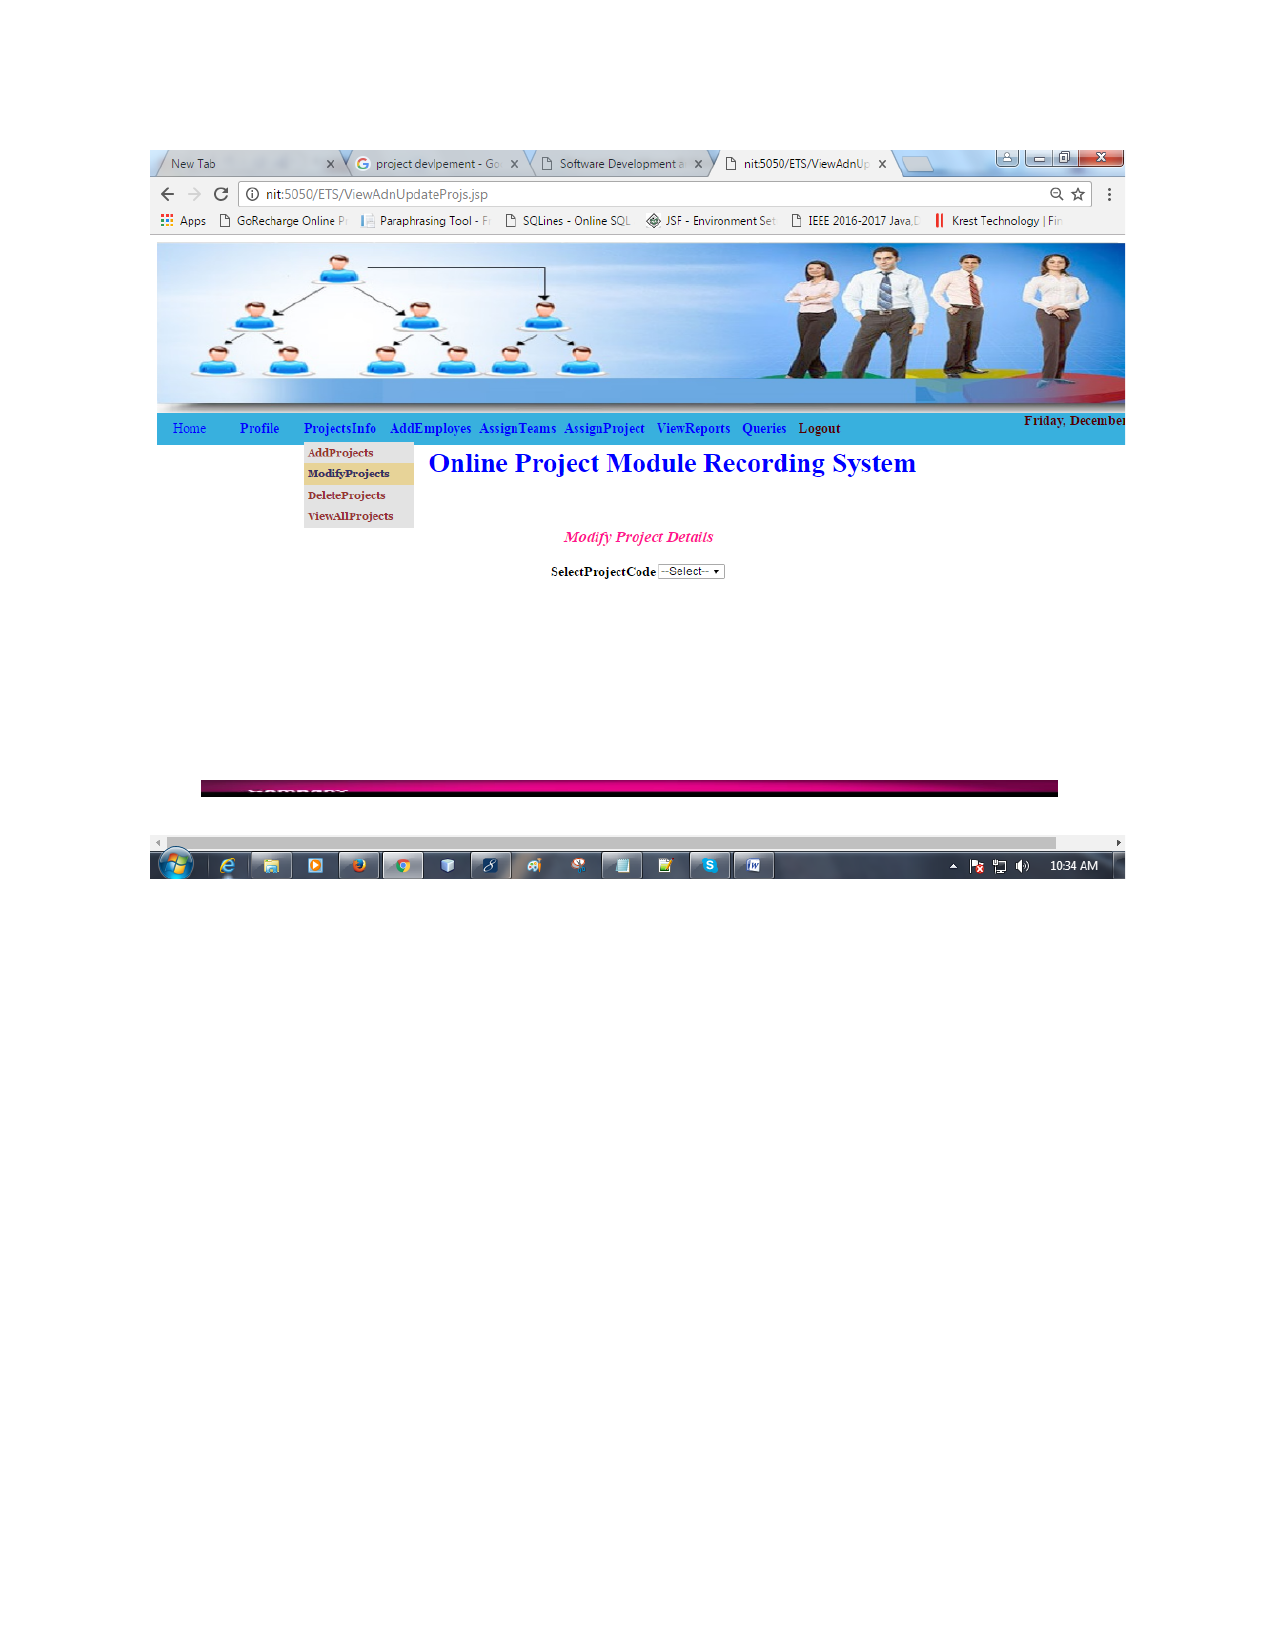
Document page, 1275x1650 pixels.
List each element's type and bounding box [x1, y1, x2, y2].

picture [150, 150, 1125, 879]
